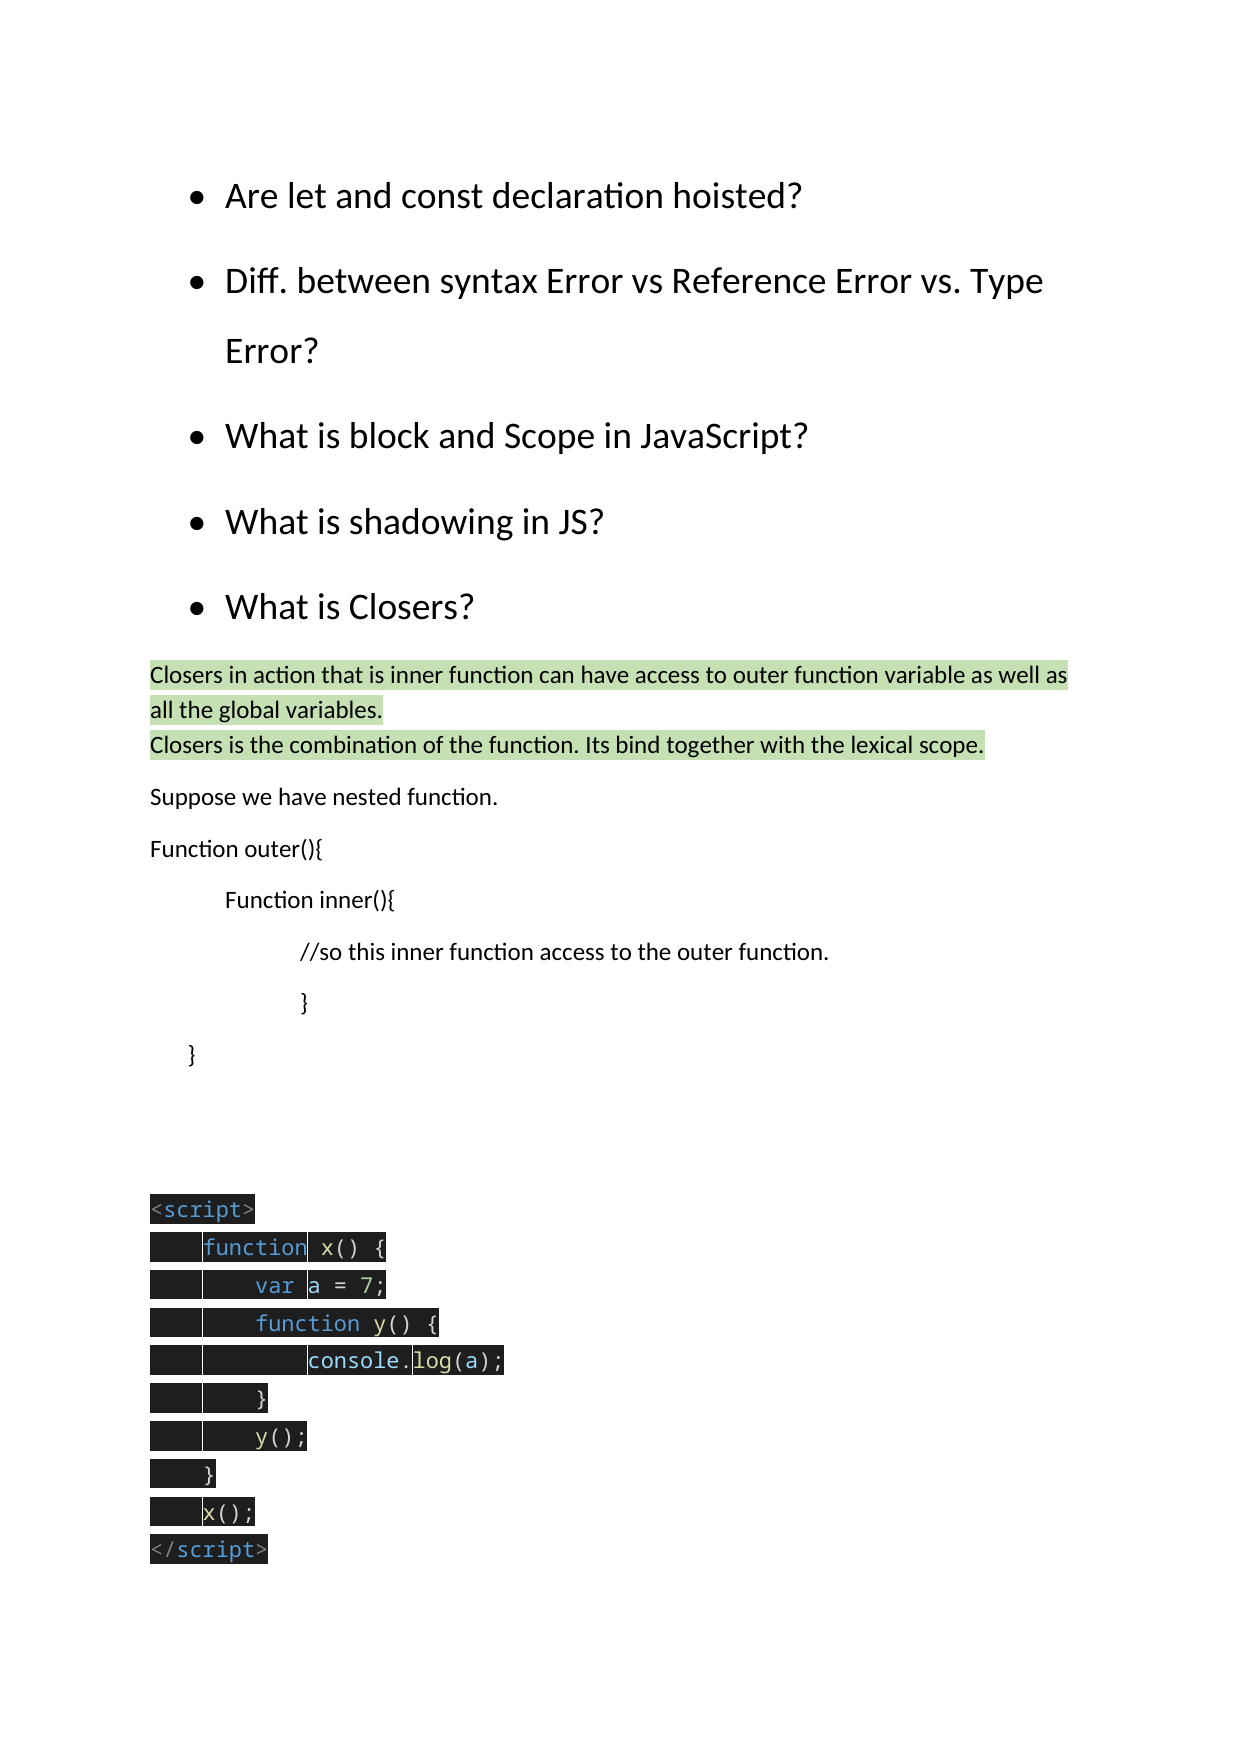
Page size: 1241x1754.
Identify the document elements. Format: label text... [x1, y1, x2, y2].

text <script> [150, 1193, 1090, 1225]
text Closers in action that is inner function can have access to outer function variable as well as all the global variables. Closers is the combination of the function. Its bind together with the lexical scope. [150, 659, 1090, 761]
text Function inner(){ [150, 883, 1090, 916]
text } [150, 1457, 1090, 1490]
text </script> [150, 1533, 1090, 1566]
list What is Closers? [187, 573, 1090, 638]
text Function outer(){ [150, 832, 1090, 864]
text function x() { [150, 1231, 1090, 1263]
text y(); [150, 1419, 1090, 1452]
text Suppose we have nested function. [150, 780, 1090, 813]
list Are let and const declaration hoisted? [187, 162, 1090, 227]
text } [225, 986, 1090, 1019]
text } [150, 1038, 1090, 1071]
text //so this inner function access to the outer function. [225, 935, 1090, 967]
text } [150, 1382, 1090, 1414]
text function y() { [150, 1306, 1090, 1339]
text x(); [150, 1495, 1090, 1528]
list Diff. between syntax Error vs Reference Error vs. Type Error? [187, 247, 1090, 382]
text console.log(a); [150, 1344, 1090, 1376]
list What is shadowing in JS? [187, 488, 1090, 553]
text var a = 7; [150, 1268, 1090, 1301]
list What is block and Scope in JavaScript? [187, 403, 1090, 468]
